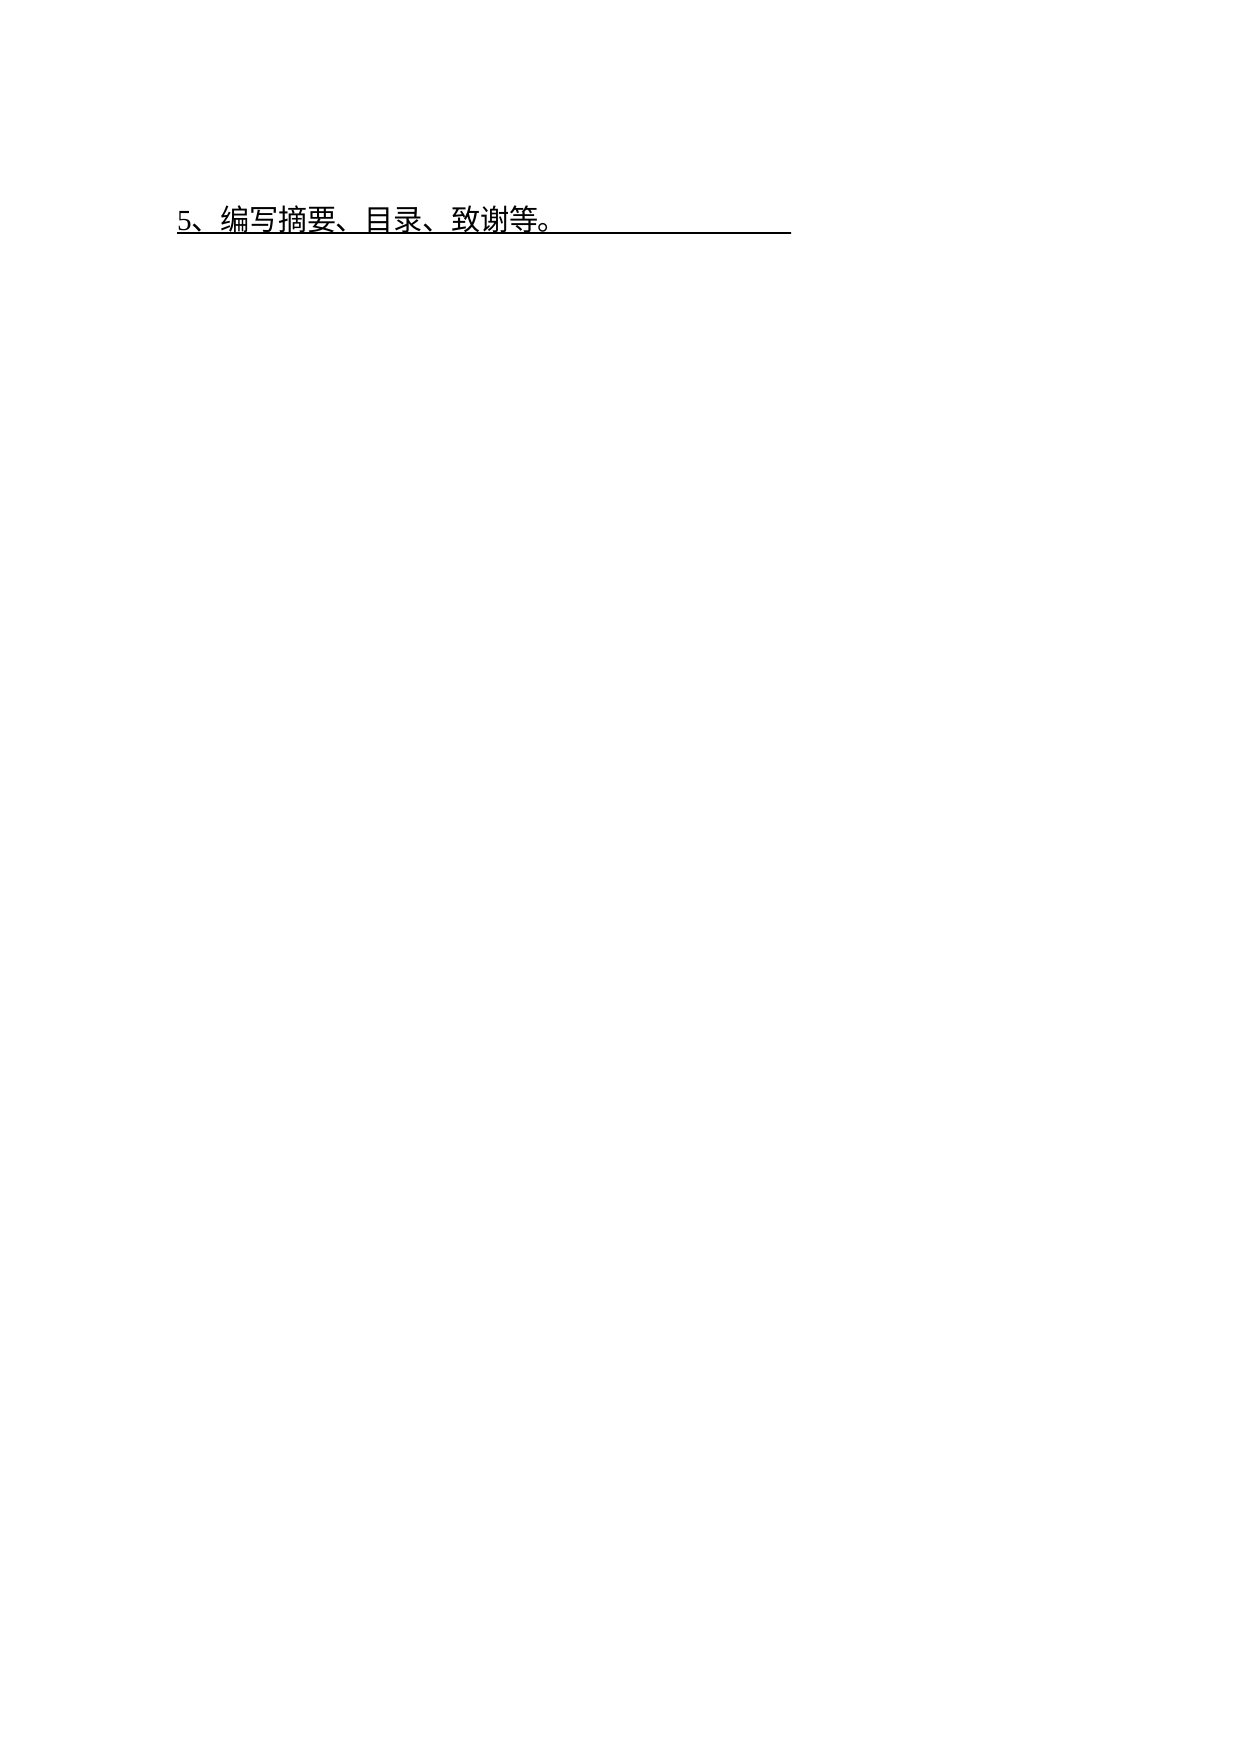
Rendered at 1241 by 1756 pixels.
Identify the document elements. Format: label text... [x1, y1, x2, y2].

subtitle 5、编写摘要、目录、致谢等。 [177, 197, 1240, 239]
